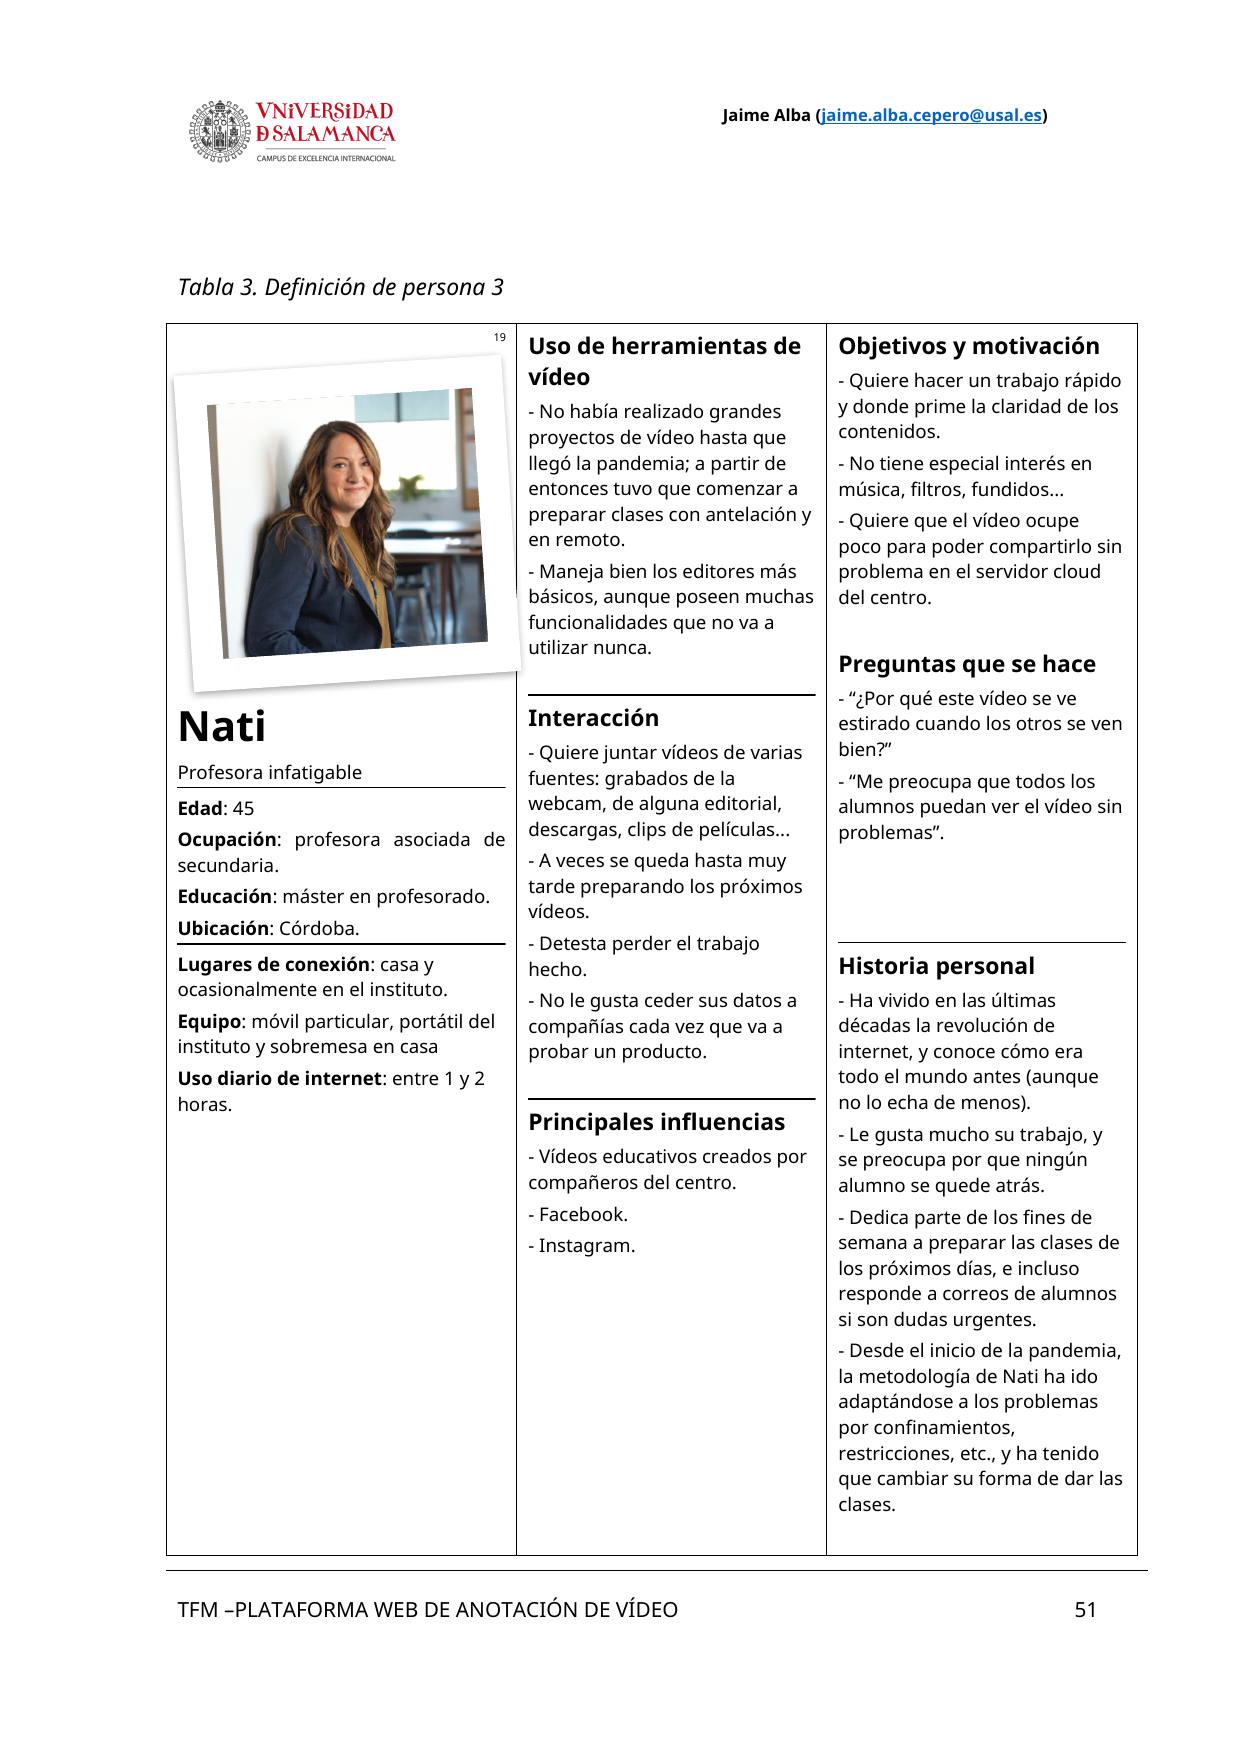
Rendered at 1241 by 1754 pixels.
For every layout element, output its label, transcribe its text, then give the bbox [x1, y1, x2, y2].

picture [207, 388, 488, 658]
table_header Uso de herramientas de vídeo - No había realizado grandes proyectos de vídeo hasta que llegó la pandemia; a partir de entonces tuvo que comenzar a preparar clases con antelación y en remoto. - Maneja bien los editores más básicos, aunque poseen muchas funcionalidades que no va a utilizar nunca. Interacción - Quiere juntar vídeos de varias fuentes: grabados de la webcam, de alguna editorial, descargas, clips de películas... - A veces se queda hasta muy tarde preparando los próximos vídeos. - Detesta perder el trabajo hecho. - No le gusta ceder sus datos a compañías cada vez que va a probar un producto. Principales influencias - Vídeos educativos creados por compañeros del centro. - Facebook. - Instagram. [517, 324, 826, 1554]
picture [188, 99, 397, 163]
text Tabla 3. Definición de persona 3 [177, 271, 1137, 302]
table_header Objetivos y motivación - Quiere hacer un trabajo rápido y donde prime la claridad de los contenidos. - No tiene especial interés en música, filtros, fundidos... - Quiere que el vídeo ocupe poco para poder compartirlo sin problema en el servidor cloud del centro. Preguntas que se hace - “¿Por qué este vídeo se ve estirado cuando los otros se ven bien?” - “Me preocupa que todos los alumnos puedan ver el vídeo sin problemas”. Historia personal - Ha vivido en las últimas décadas la revolución de internet, y conoce cómo era todo el mundo antes (aunque no lo echa de menos). - Le gusta mucho su trabajo, y se preocupa por que ningún alumno se quede atrás. - Dedica parte de los fines de semana a preparar las clases de los próximos días, e incluso responde a correos de alumnos si son dudas urgentes. - Desde el inicio de la pandemia, la metodología de Nati ha ido adaptándose a los problemas por confinamientos, restricciones, etc., y ha tenido que cambiar su forma de dar las clases. [827, 324, 1137, 1554]
table_header Nati Profesora infatigable Edad: 45 Ocupación: profesora asociada de secundaria. Educación: máster en profesorado. Ubicación: Córdoba. Lugares de conexión: casa y ocasionalmente en el instituto. Equipo: móvil particular, portátil del instituto y sobremesa en casa Uso diario de internet: entre 1 y 2 horas. [167, 324, 516, 1554]
